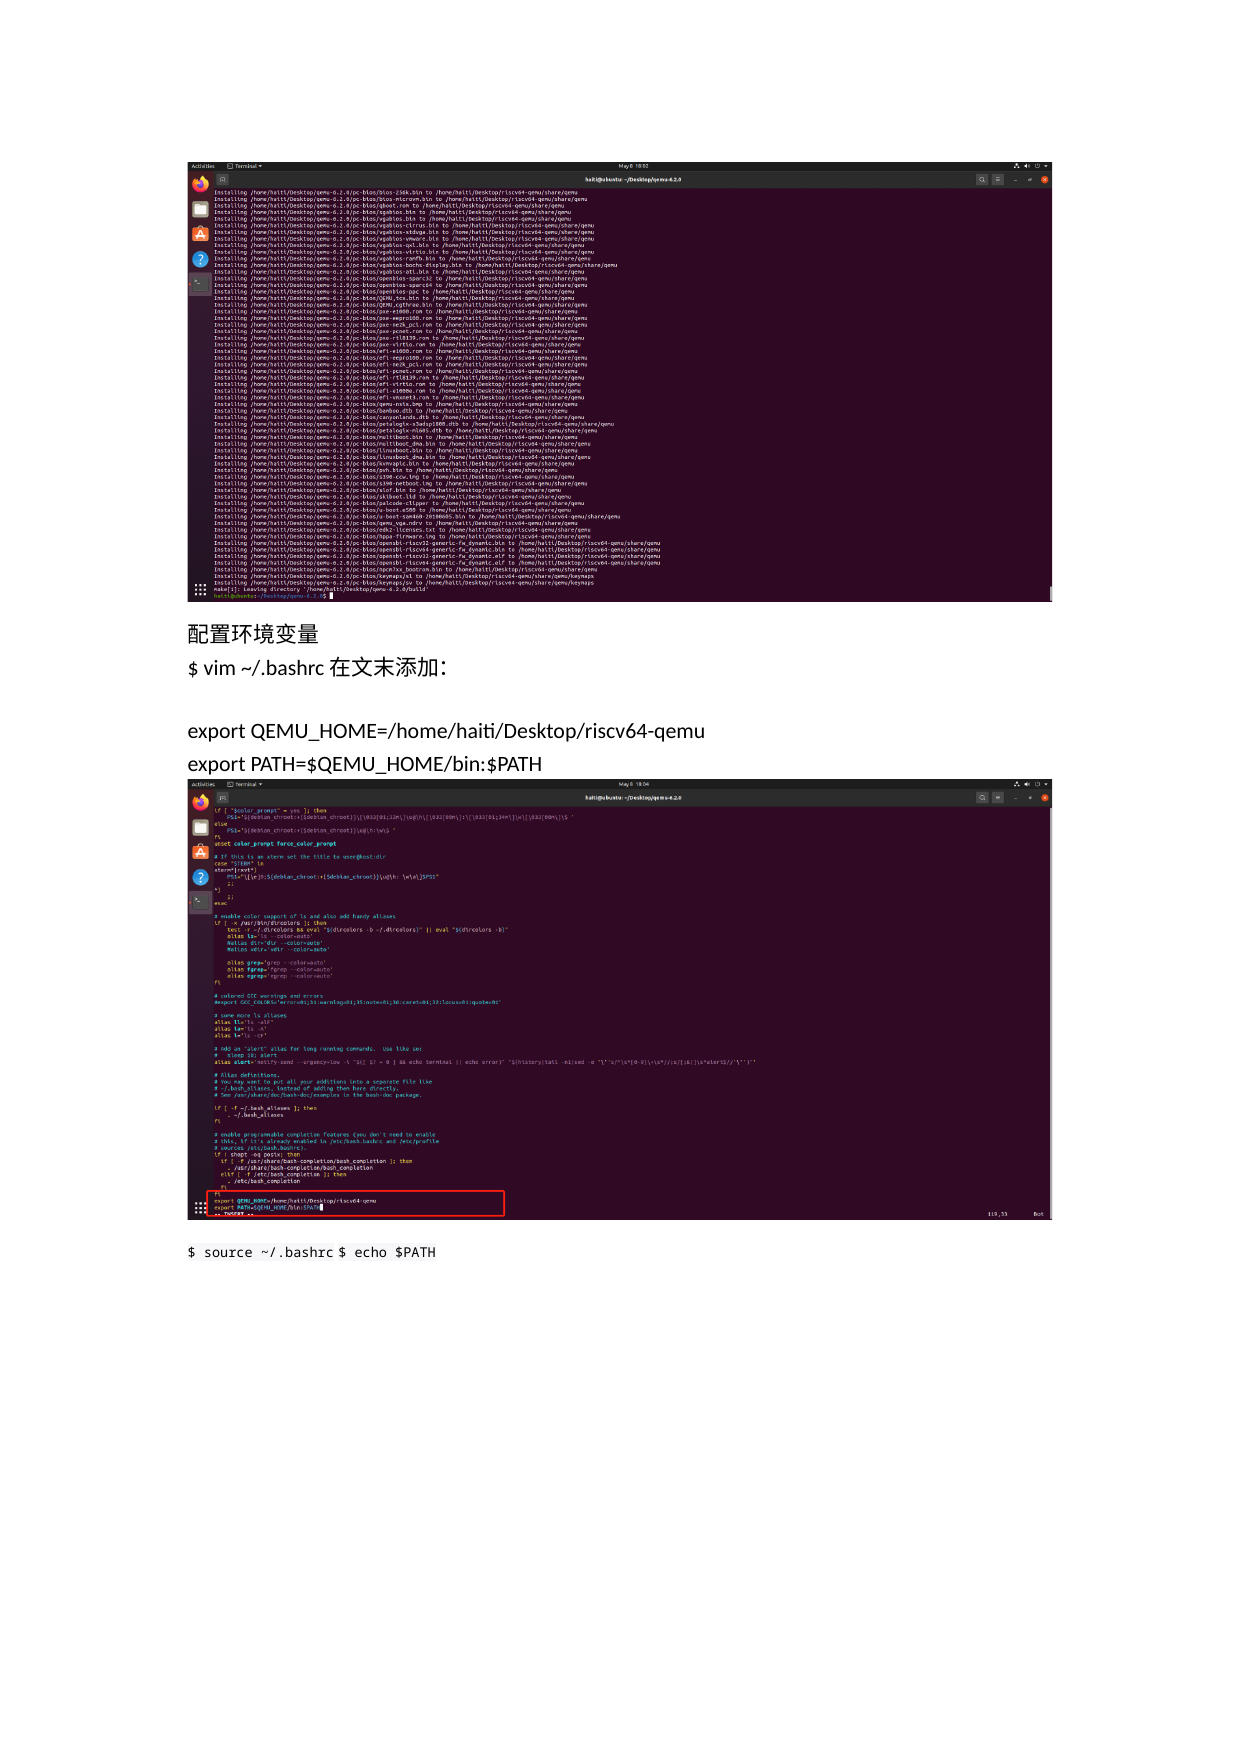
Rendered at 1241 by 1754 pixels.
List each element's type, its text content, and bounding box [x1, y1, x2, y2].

text $ source ~/.bashrc $ echo $PATH [187, 1234, 1053, 1267]
picture [187, 162, 1053, 602]
text export PATH=$QEMU_HOME/bin:$PATH [187, 747, 1053, 779]
picture [187, 779, 1053, 1220]
text 配置环境变量 [187, 617, 1053, 649]
text export QEMU_HOME=/home/haiti/Desktop/riscv64-qemu [187, 714, 1053, 747]
text $ vim ~/.bashrc 在文末添加： [187, 649, 1053, 682]
